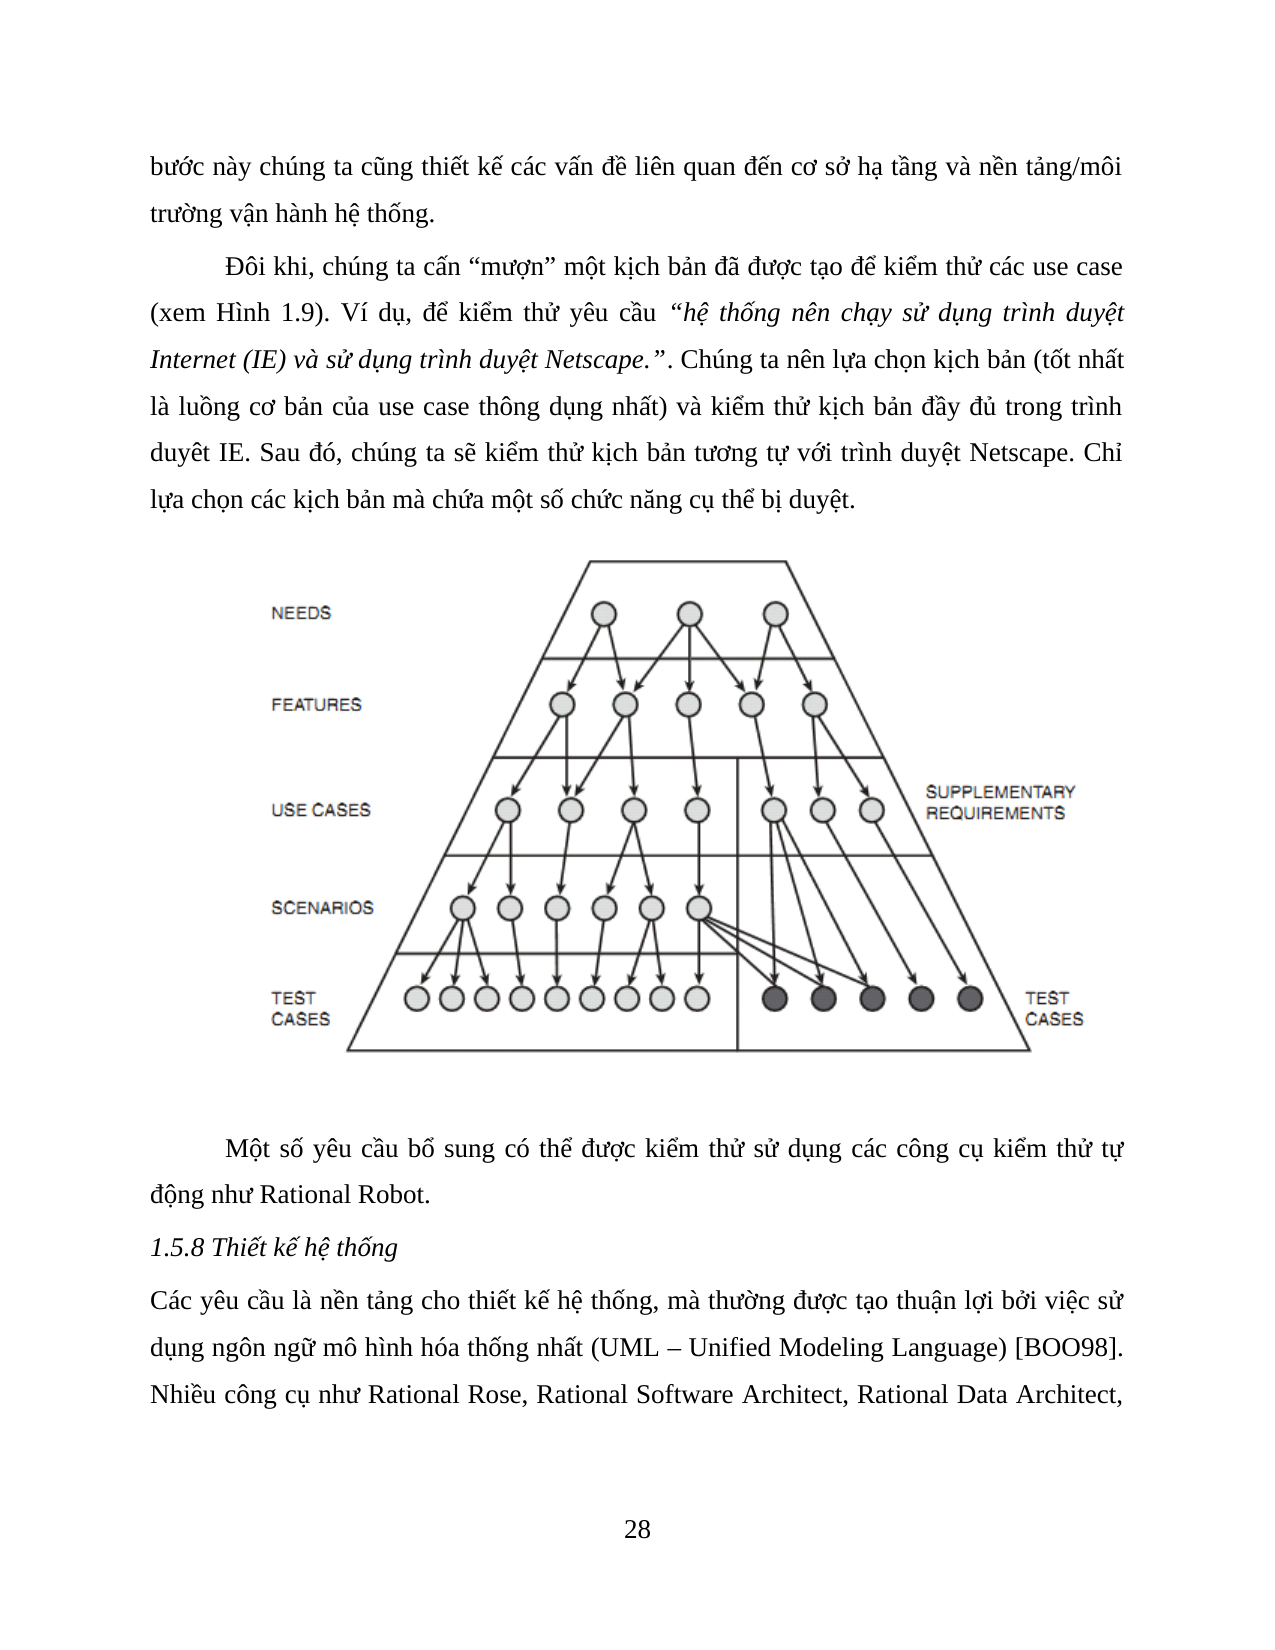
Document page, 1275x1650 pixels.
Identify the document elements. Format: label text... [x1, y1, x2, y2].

text Một số yêu cầu bổ sung có thể được kiểm thử sử dụng các công cụ kiểm thử tự động như Rational Robot. [150, 1132, 1125, 1210]
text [150, 1284, 1125, 1409]
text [150, 150, 1125, 228]
text Đôi khi, chúng ta cấn “mượn” một kịch bản đã được tạo để kiểm thử các use case (xem Hình 1.9). Ví dụ, để kiểm thử yêu cầu “hệ thống nên chạy sử dụng trình duyệt Internet (IE) và sử dụng trình duyệt Netscape.”. Chúng ta nên lựa chọn kịch bản (tốt nhất là luồng cơ bản của use case thông dụng nhất) và kiểm thử kịch bản đầy đủ trong trình duyêt IE. Sau đó, chúng ta sẽ kiểm thử kịch bản tương tự với trình duyệt Netscape. Chỉ lựa chọn các kịch bản mà chứa một số chức năng cụ thể bị duyệt. [150, 249, 1125, 514]
picture [150, 535, 1125, 1058]
text 1.5.8 Thiết kế hệ thống [150, 1231, 1125, 1263]
